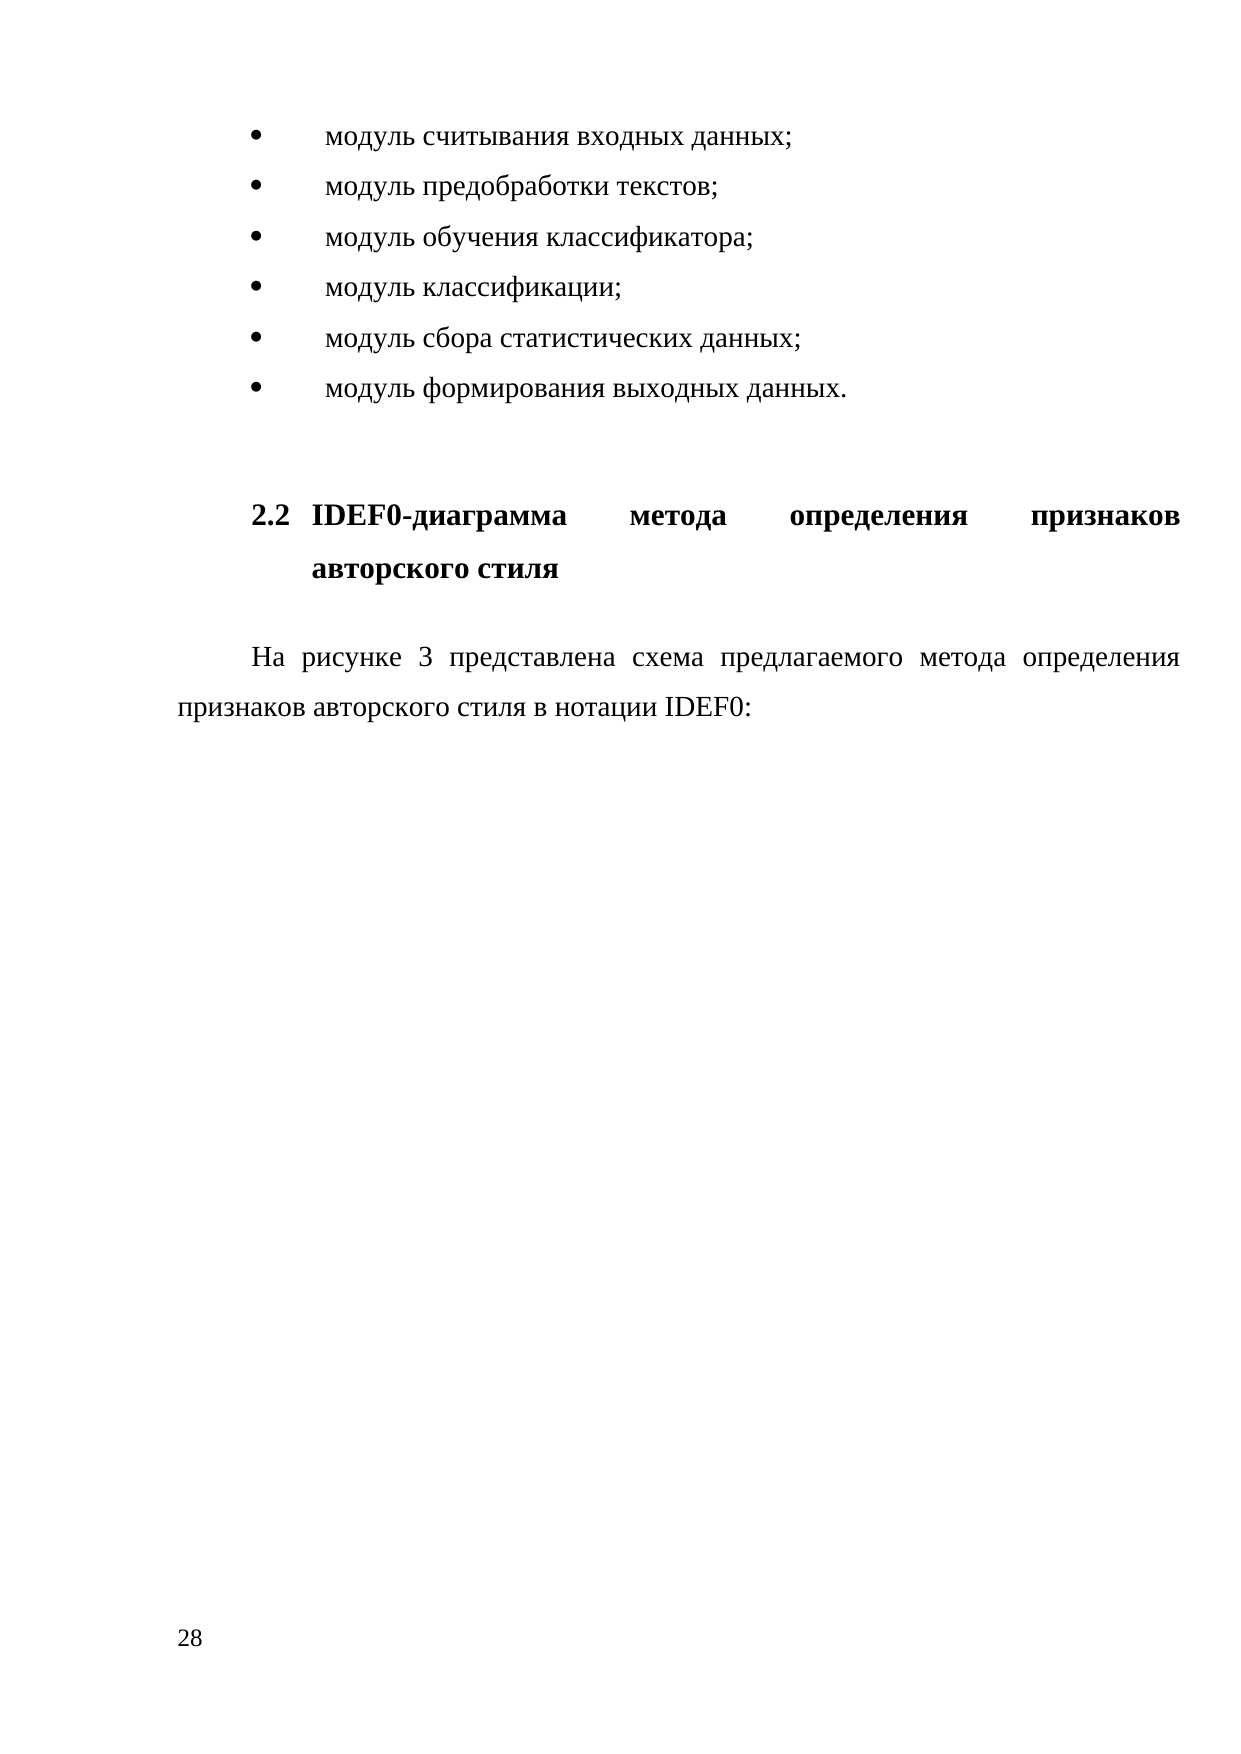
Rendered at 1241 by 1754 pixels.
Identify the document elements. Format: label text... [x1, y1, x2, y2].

text На рисунке 3 представлена схема предлагаемого метода определения признаков авторского стиля в нотации IDEF0: [177, 639, 1181, 722]
list модуль обучения классификатора; [177, 219, 1181, 253]
list модуль сбора статистических данных; [177, 320, 1181, 353]
subtitle IDEF0-диаграмма метода определения признаков авторского стиля [251, 496, 1181, 586]
list модуль предобработки текстов; [177, 168, 1181, 202]
list модуль формирования выходных данных. [177, 370, 1181, 404]
list модуль считывания входных данных; [177, 118, 1181, 152]
list модуль классификации; [177, 269, 1181, 303]
